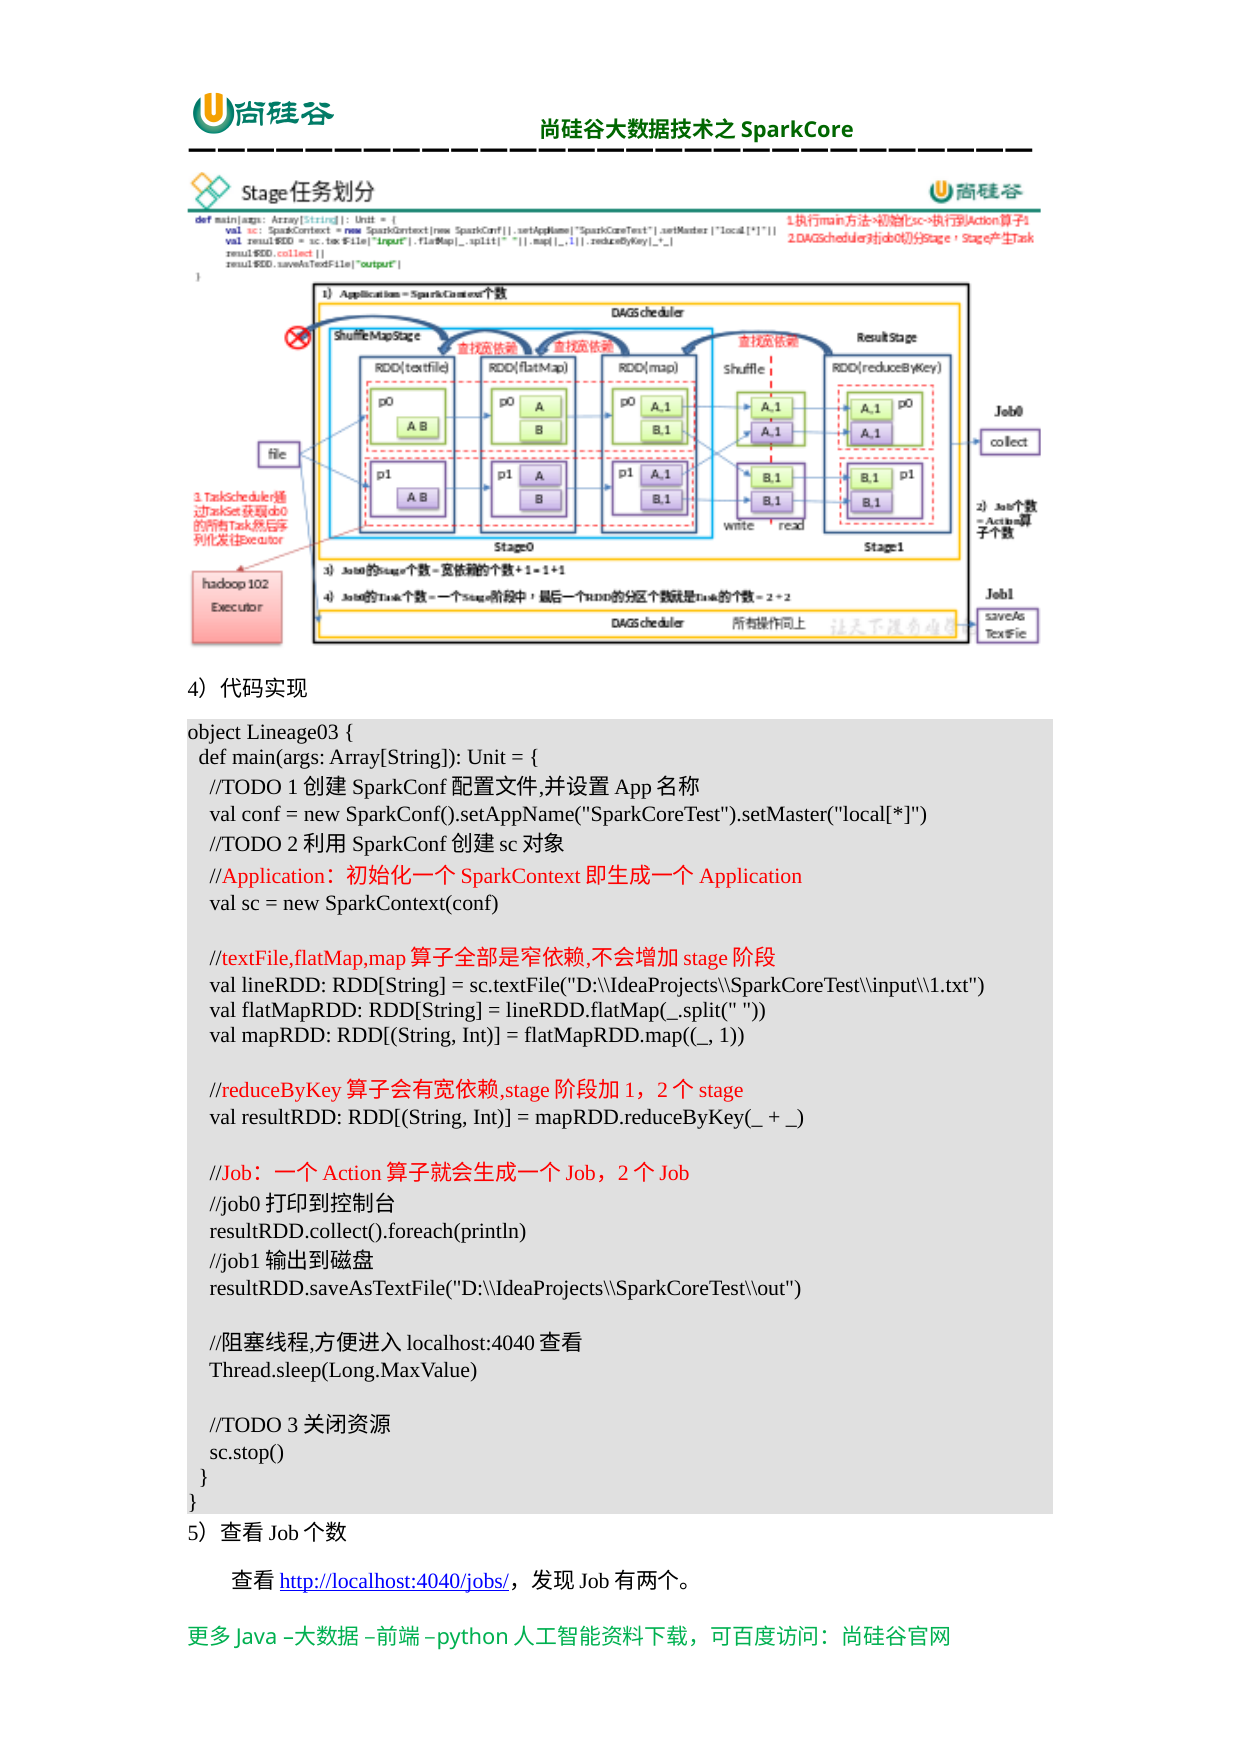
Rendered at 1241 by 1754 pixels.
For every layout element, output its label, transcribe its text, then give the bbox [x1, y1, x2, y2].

text //阻塞线程,方便进入localhost:4040查看 [187, 1325, 1053, 1357]
text sc.stop() [187, 1439, 1053, 1464]
text //TODO 3 关闭资源 [187, 1407, 1053, 1439]
text } [187, 1464, 1053, 1489]
text val flatMapRDD: RDD[String] = lineRDD.flatMap(_.split(" ")) [187, 997, 1053, 1022]
text val sc = new SparkContext(conf) [187, 889, 1053, 915]
text } [187, 1489, 1053, 1514]
text //TODO 1 创建SparkConf配置文件,并设置App名称 [187, 769, 1053, 801]
text def main(args: Array[String]): Unit = { [187, 744, 1053, 769]
text //TODO 2 利用SparkConf创建sc对象 [187, 826, 1053, 858]
text 查看http://localhost:4040/jobs/，发现Job有两个。 [187, 1563, 1053, 1595]
text //Job：一个Action算子就会生成一个Job，2个Job [187, 1154, 1053, 1186]
text //reduceByKey算子会有宽依赖,stage阶段加1，2个stage [187, 1072, 1053, 1104]
text Thread.sleep(Long.MaxValue) [187, 1357, 1053, 1382]
text val mapRDD: RDD[(String, Int)] = flatMapRDD.map((_, 1)) [187, 1022, 1053, 1047]
text //job0打印到控制台 [187, 1186, 1053, 1218]
text 5）查看Job个数 [187, 1514, 1053, 1547]
text 4）代码实现 [187, 671, 1053, 703]
text val conf = new SparkConf().setAppName("SparkCoreTest").setMaster("local[*]") [187, 801, 1053, 826]
text resultRDD.collect().foreach(println) [187, 1218, 1053, 1243]
text //Application：初始化一个SparkContext即生成一个Application [187, 858, 1053, 889]
text val lineRDD: RDD[String] = sc.textFile("D:\\IdeaProjects\\SparkCoreTest\\input\\1.txt") [187, 972, 1053, 997]
text val resultRDD: RDD[(String, Int)] = mapRDD.reduceByKey(_ + _) [187, 1104, 1053, 1129]
text //job1输出到磁盘 [187, 1243, 1053, 1275]
text resultRDD.saveAsTextFile("D:\\IdeaProjects\\SparkCoreTest\\out") [187, 1275, 1053, 1300]
text //textFile,flatMap,map算子全部是窄依赖,不会增加stage阶段 [187, 940, 1053, 972]
text object Lineage03 { [187, 719, 1053, 744]
